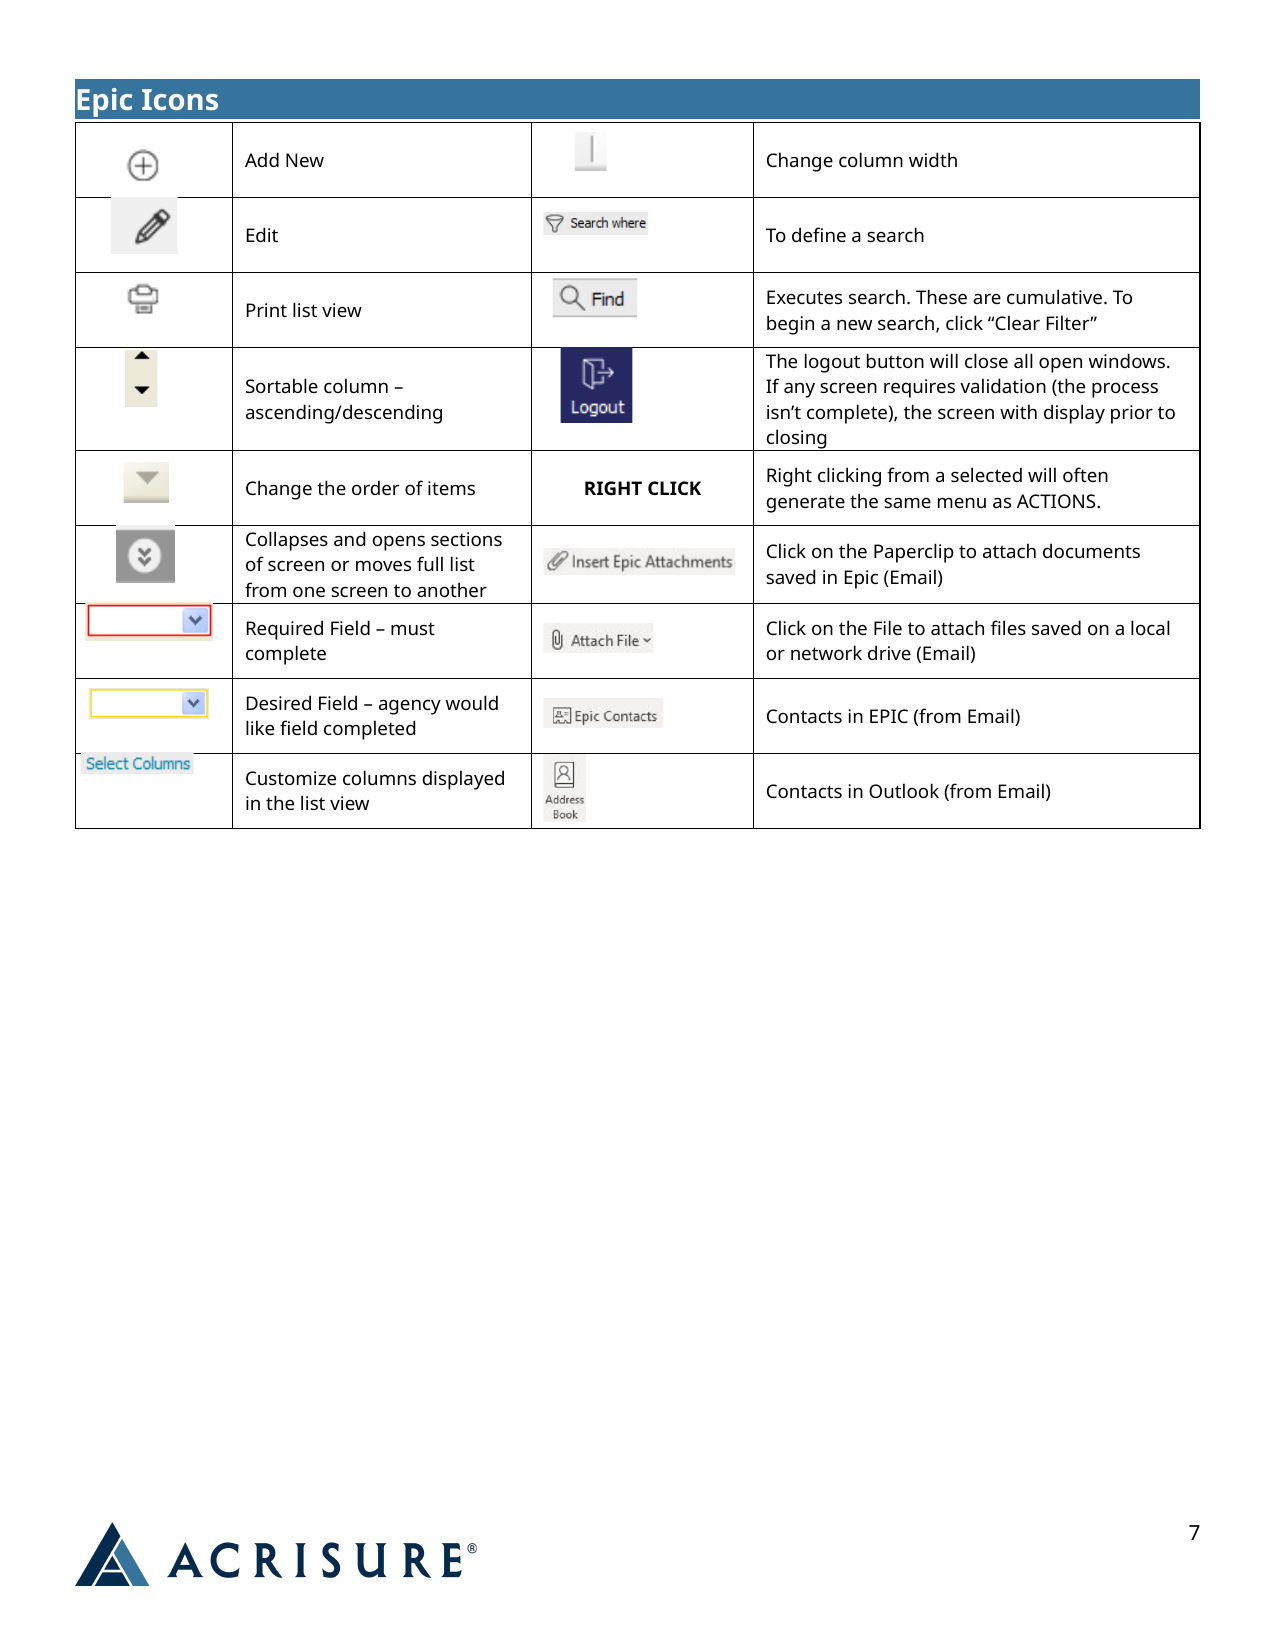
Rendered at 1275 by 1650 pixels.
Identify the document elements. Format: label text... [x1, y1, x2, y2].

table_cell [76, 273, 232, 347]
table_cell [532, 348, 753, 450]
picture [543, 212, 649, 235]
table_cell [532, 273, 753, 347]
table_cell Required Field – must complete [233, 604, 531, 678]
table_cell [76, 754, 232, 828]
table_cell Desired Field – agency would like field completed [233, 679, 531, 753]
table_cell [532, 526, 753, 603]
table_cell Change the order of items [233, 451, 531, 525]
picture [110, 197, 178, 254]
table_cell Sortable column – ascending/descending [233, 348, 531, 450]
table_cell Click on the File to attach files saved on a local or network drive (Email) [754, 604, 1199, 678]
picture [85, 602, 213, 641]
picture [543, 698, 664, 728]
table_cell [76, 679, 232, 753]
table_cell Print list view [233, 273, 531, 347]
picture [543, 548, 736, 575]
table_cell RIGHT CLICK [532, 451, 753, 525]
table_cell [76, 604, 232, 678]
picture [116, 525, 175, 583]
table_header [76, 123, 232, 197]
picture [124, 142, 162, 189]
table_cell [532, 754, 753, 828]
table_cell Contacts in EPIC (from Email) [754, 679, 1199, 753]
table_cell Edit [233, 198, 531, 272]
table_cell [76, 451, 232, 525]
picture [543, 754, 586, 822]
table_cell [76, 526, 232, 603]
subtitle Epic Icons [75, 79, 1200, 119]
picture [125, 350, 158, 407]
picture [543, 623, 654, 653]
table_cell [76, 198, 232, 272]
table_header Add New [233, 123, 531, 197]
table_cell Right clicking from a selected will often generate the same menu as ACTIONS. [754, 451, 1199, 525]
table_cell [532, 604, 753, 678]
table_cell Collapses and opens sections of screen or moves full list from one screen to another [233, 526, 531, 603]
picture [75, 1522, 477, 1586]
table_cell [532, 198, 753, 272]
picture [88, 688, 209, 719]
table_cell The logout button will close all open windows. If any screen requires validation (the process isn’t complete), the screen with display prior to closing [754, 348, 1199, 450]
picture [113, 275, 166, 327]
table_cell Customize columns displayed in the list view [233, 754, 531, 828]
picture [123, 462, 169, 503]
table_header [532, 123, 753, 197]
table_cell Click on the Paperclip to attach documents saved in Epic (Email) [754, 526, 1199, 603]
picture [560, 347, 633, 423]
picture [81, 752, 194, 774]
table_cell Contacts in Outlook (from Email) [754, 754, 1199, 828]
picture [552, 277, 638, 319]
picture [574, 132, 607, 171]
table_header Change column width [754, 123, 1199, 197]
table_cell To define a search [754, 198, 1199, 272]
table_cell [76, 348, 232, 450]
table_cell [532, 679, 753, 753]
table_cell Executes search. These are cumulative. To begin a new search, click “Clear Filter” [754, 273, 1199, 347]
